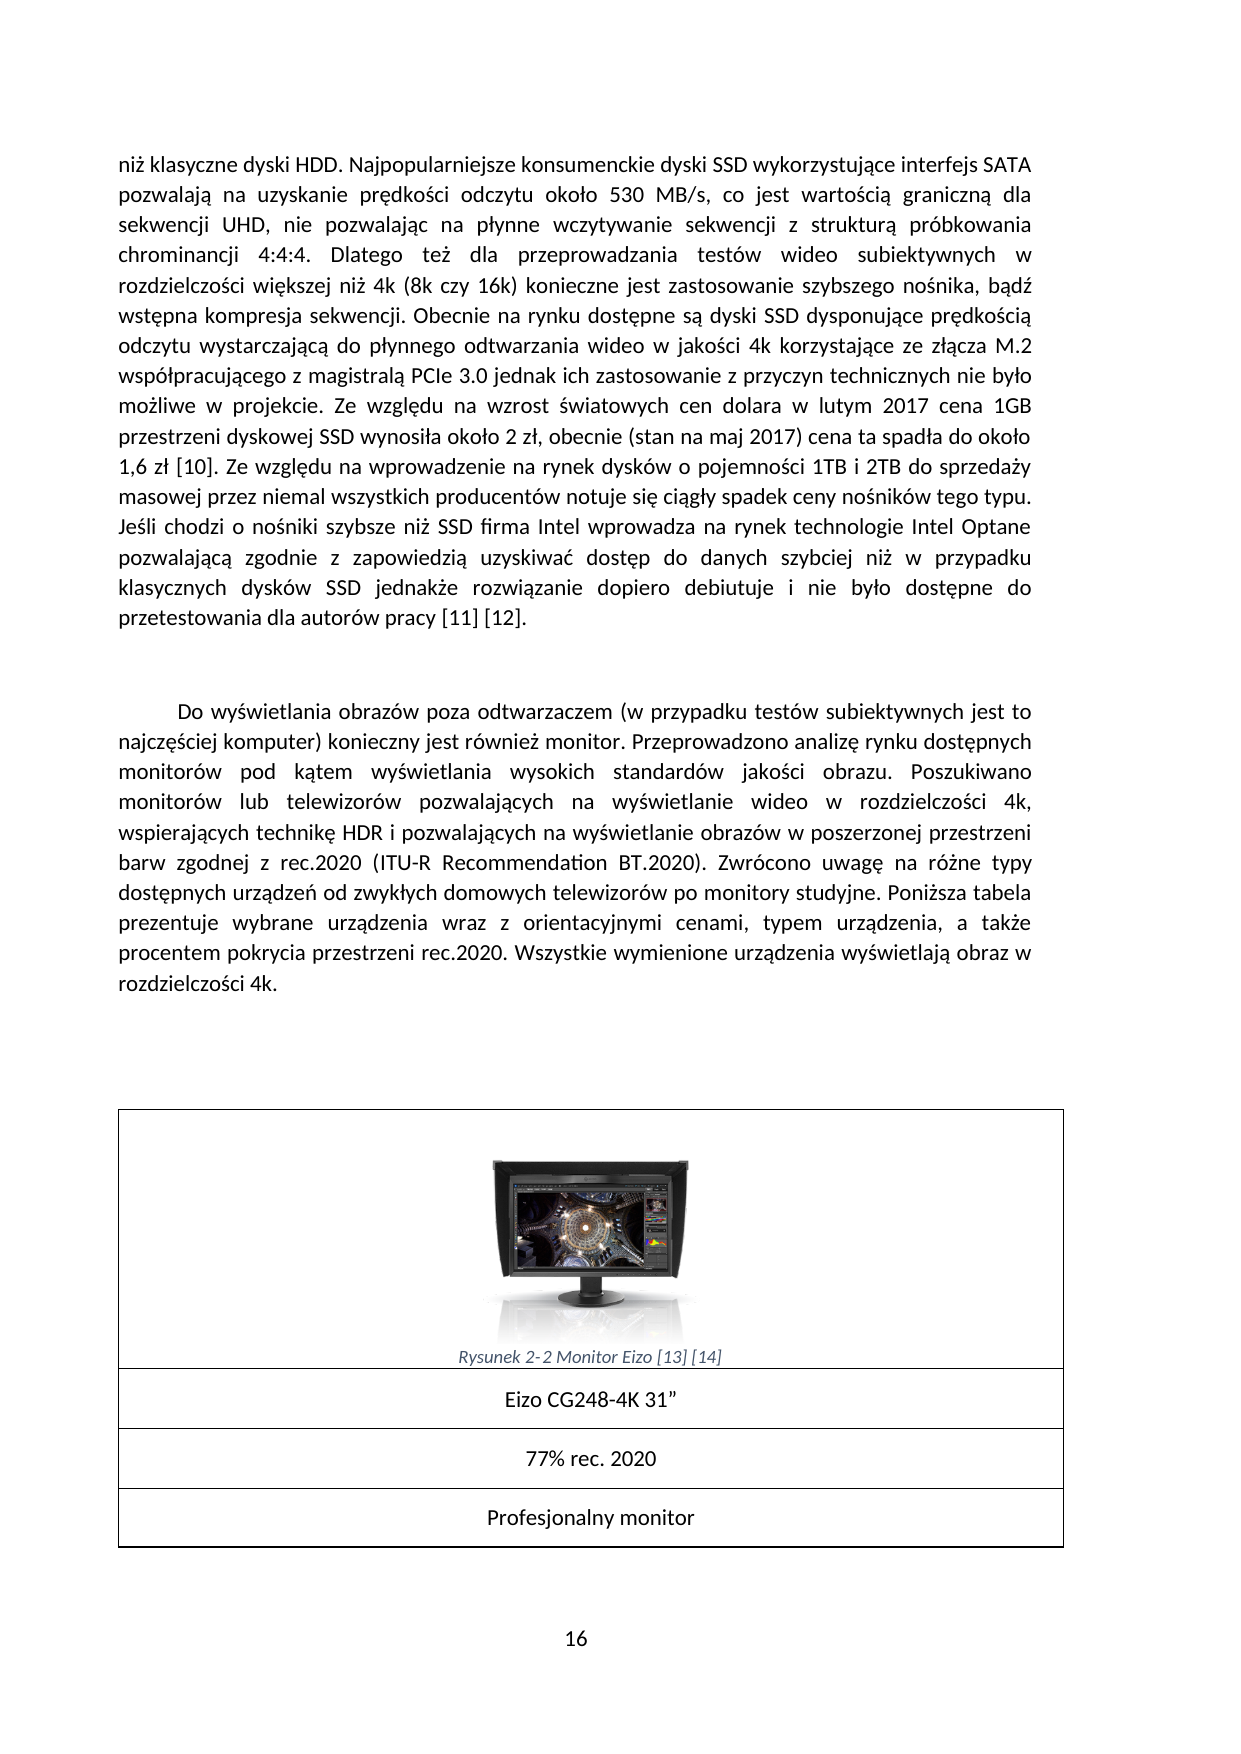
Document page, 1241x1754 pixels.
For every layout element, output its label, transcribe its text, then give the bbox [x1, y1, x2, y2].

table_cell Profesjonalny monitor [119, 1489, 1063, 1546]
table_header Rysunek 2-2 Monitor Eizo [119, 1110, 1063, 1368]
picture [477, 1110, 705, 1344]
table_cell 77% rec. 2020 [119, 1429, 1063, 1487]
text Do wyświetlania obrazów poza odtwarzaczem (w przypadku testów subiektywnych jest to najczęściej komputer) konieczny jest również monitor. Przeprowadzono analizę rynku dostępnych monitorów pod kątem wyświetlania wysokich standardów jakości obrazu. Poszukiwano monitorów lub telewizorów pozwalających na wyświetlanie wideo w rozdzielczości 4k, wspierających technikę HDR i pozwalających na wyświetlanie obrazów w poszerzonej przestrzeni barw zgodnej z rec.2020 (ITU-R Recommendation BT.2020). Zwrócono uwagę na różne typy dostępnych urządzeń od zwykłych domowych telewizorów po monitory studyjne. Poniższa tabela prezentuje wybrane urządzenia wraz z orientacyjnymi cenami, typem urządzenia, a także procentem pokrycia przestrzeni rec.2020. Wszystkie wymienione urządzenia wyświetlają obraz w rozdzielczości 4k. [118, 697, 1033, 997]
table_cell Eizo CG248-4K 31” [119, 1369, 1063, 1428]
